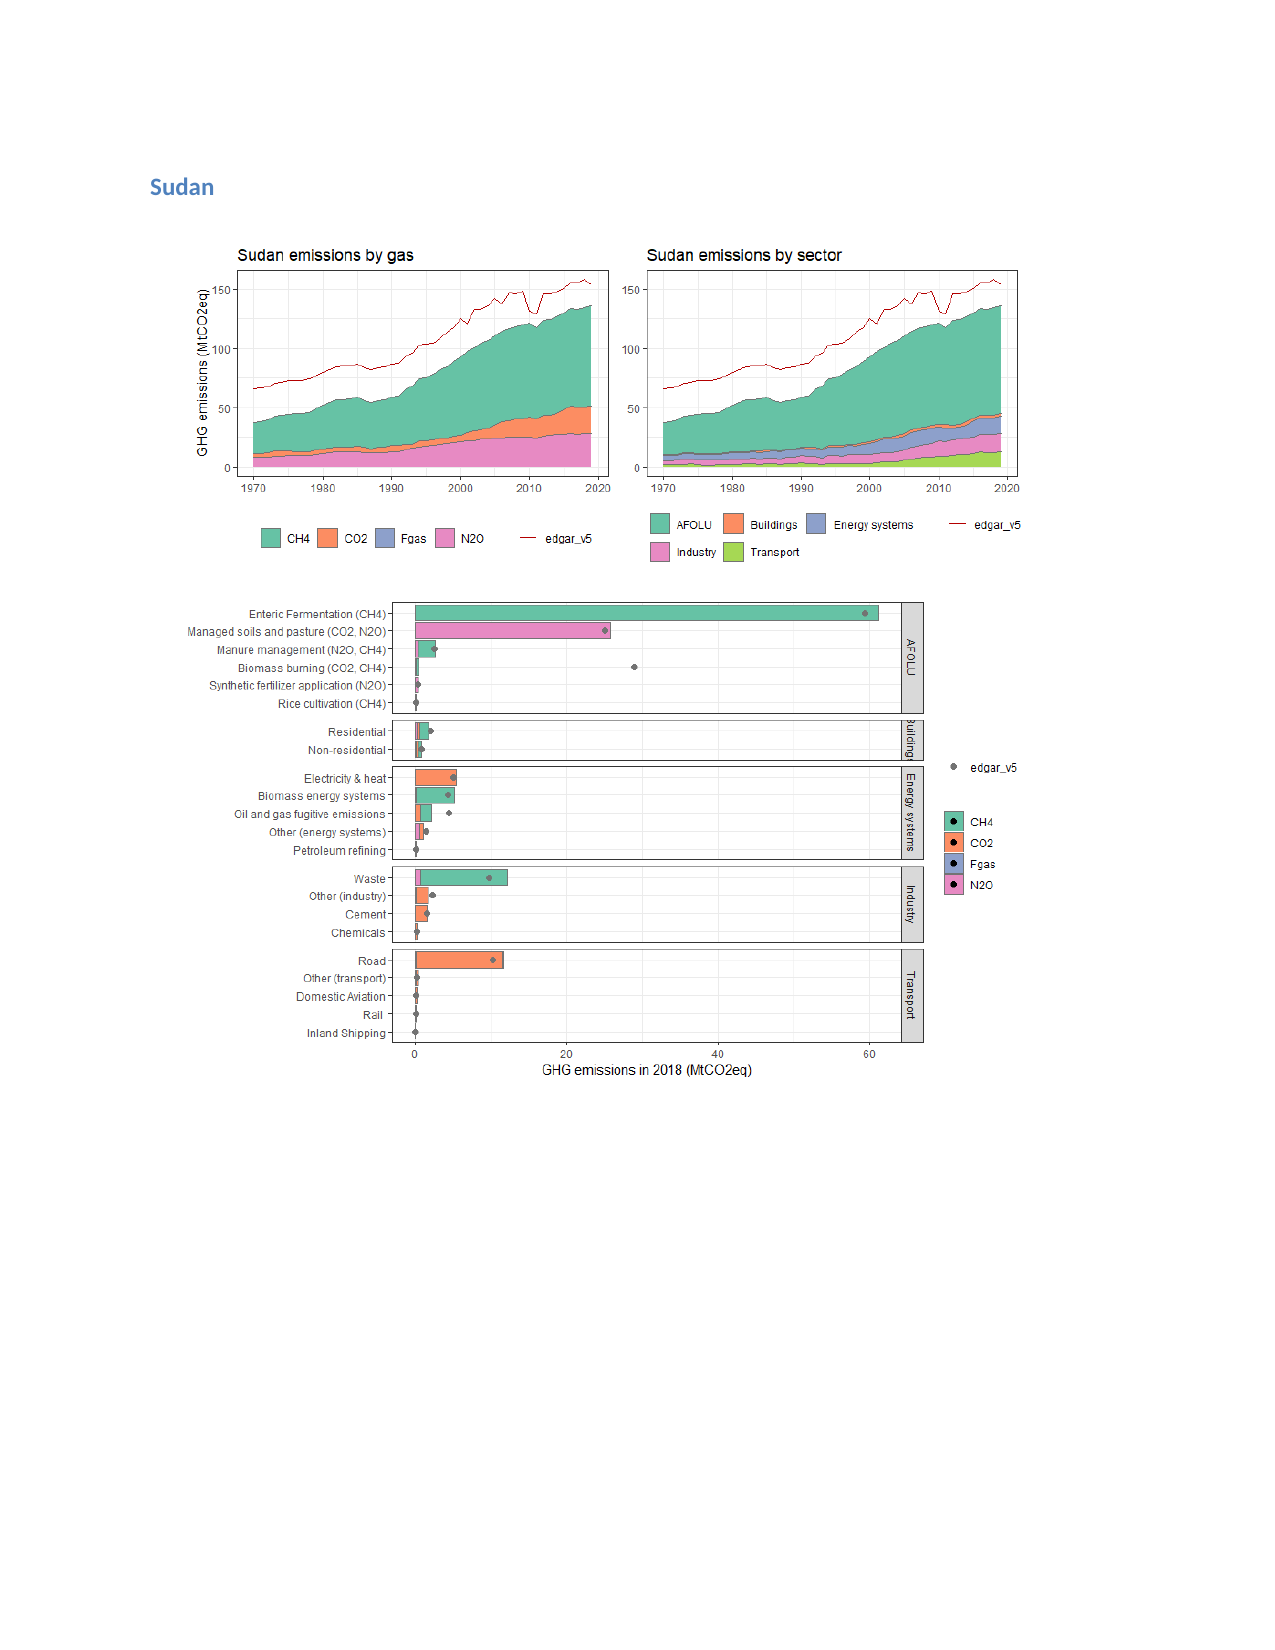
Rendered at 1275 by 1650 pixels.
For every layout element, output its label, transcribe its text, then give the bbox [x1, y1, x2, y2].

picture [168, 220, 1044, 1096]
subtitle Sudan [150, 171, 1125, 201]
